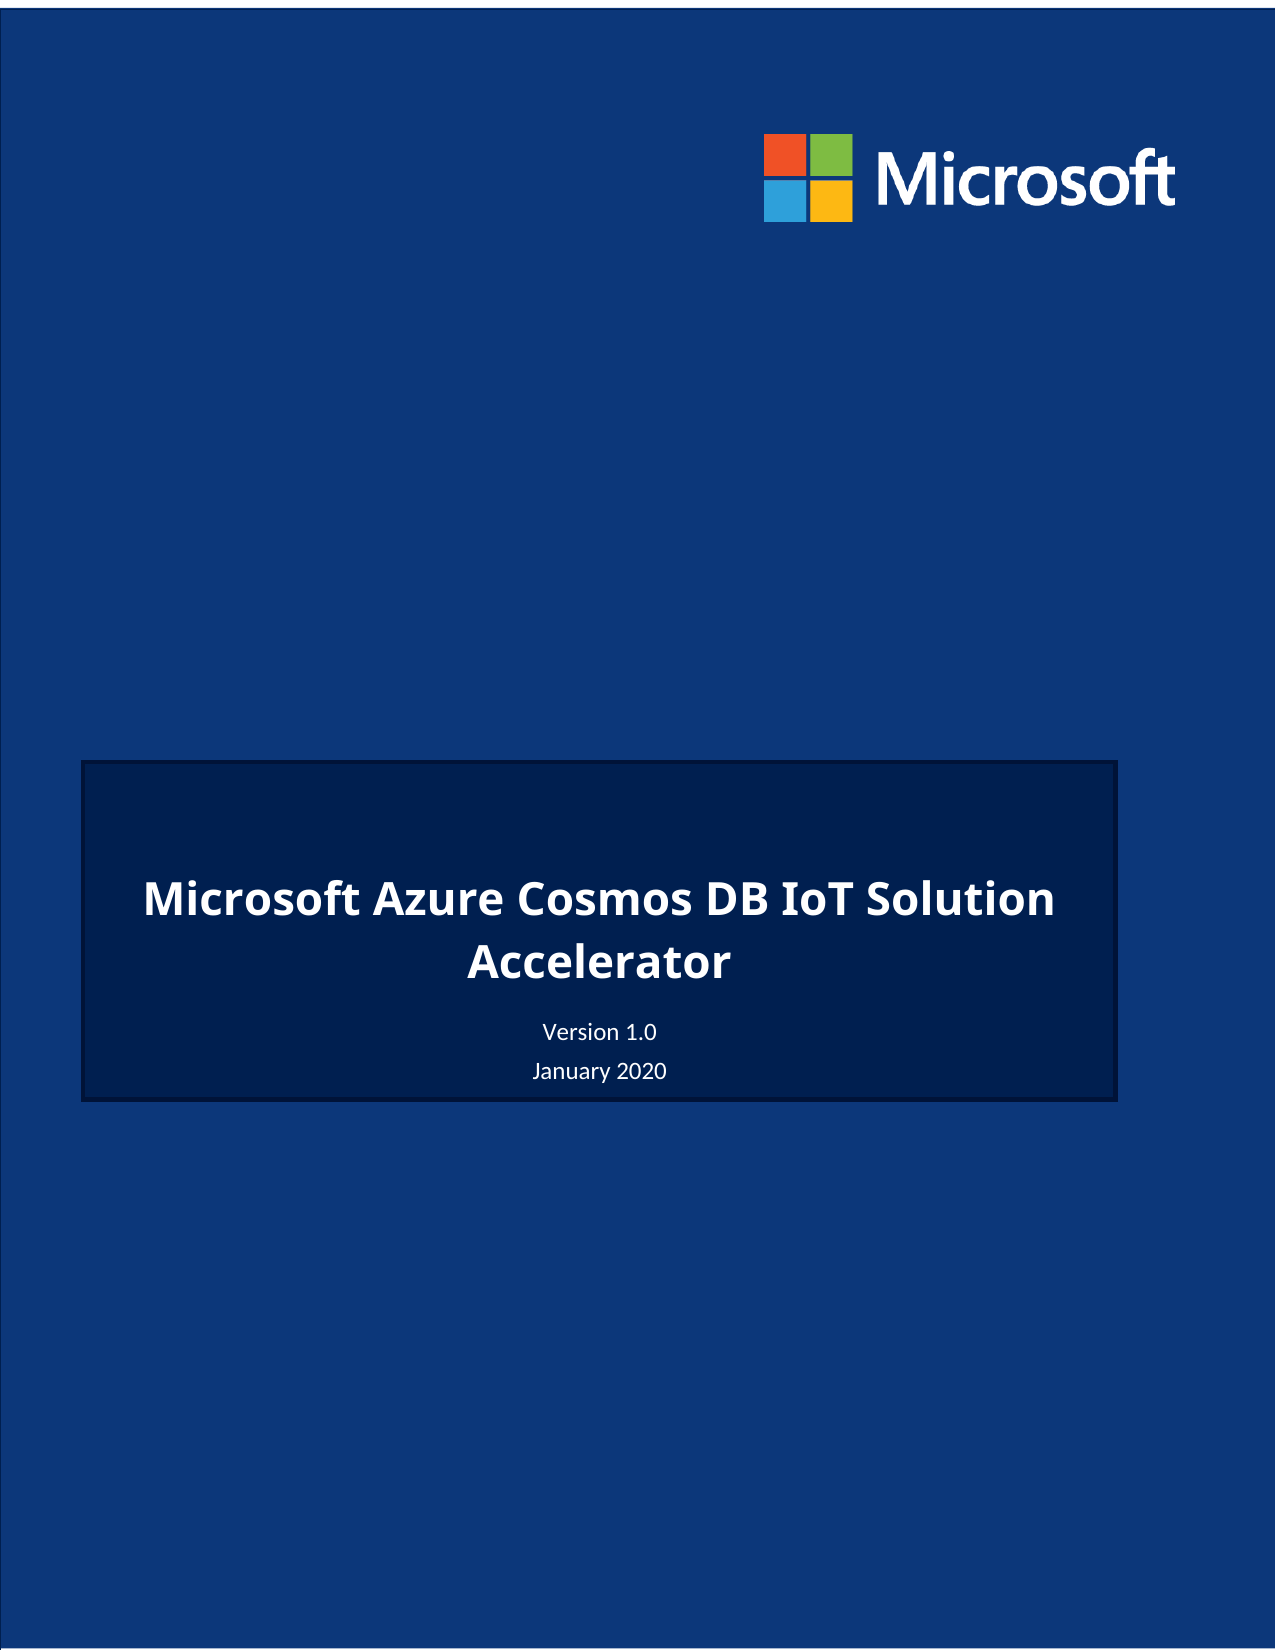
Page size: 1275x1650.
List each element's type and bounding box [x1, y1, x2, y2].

picture [764, 134, 1175, 222]
